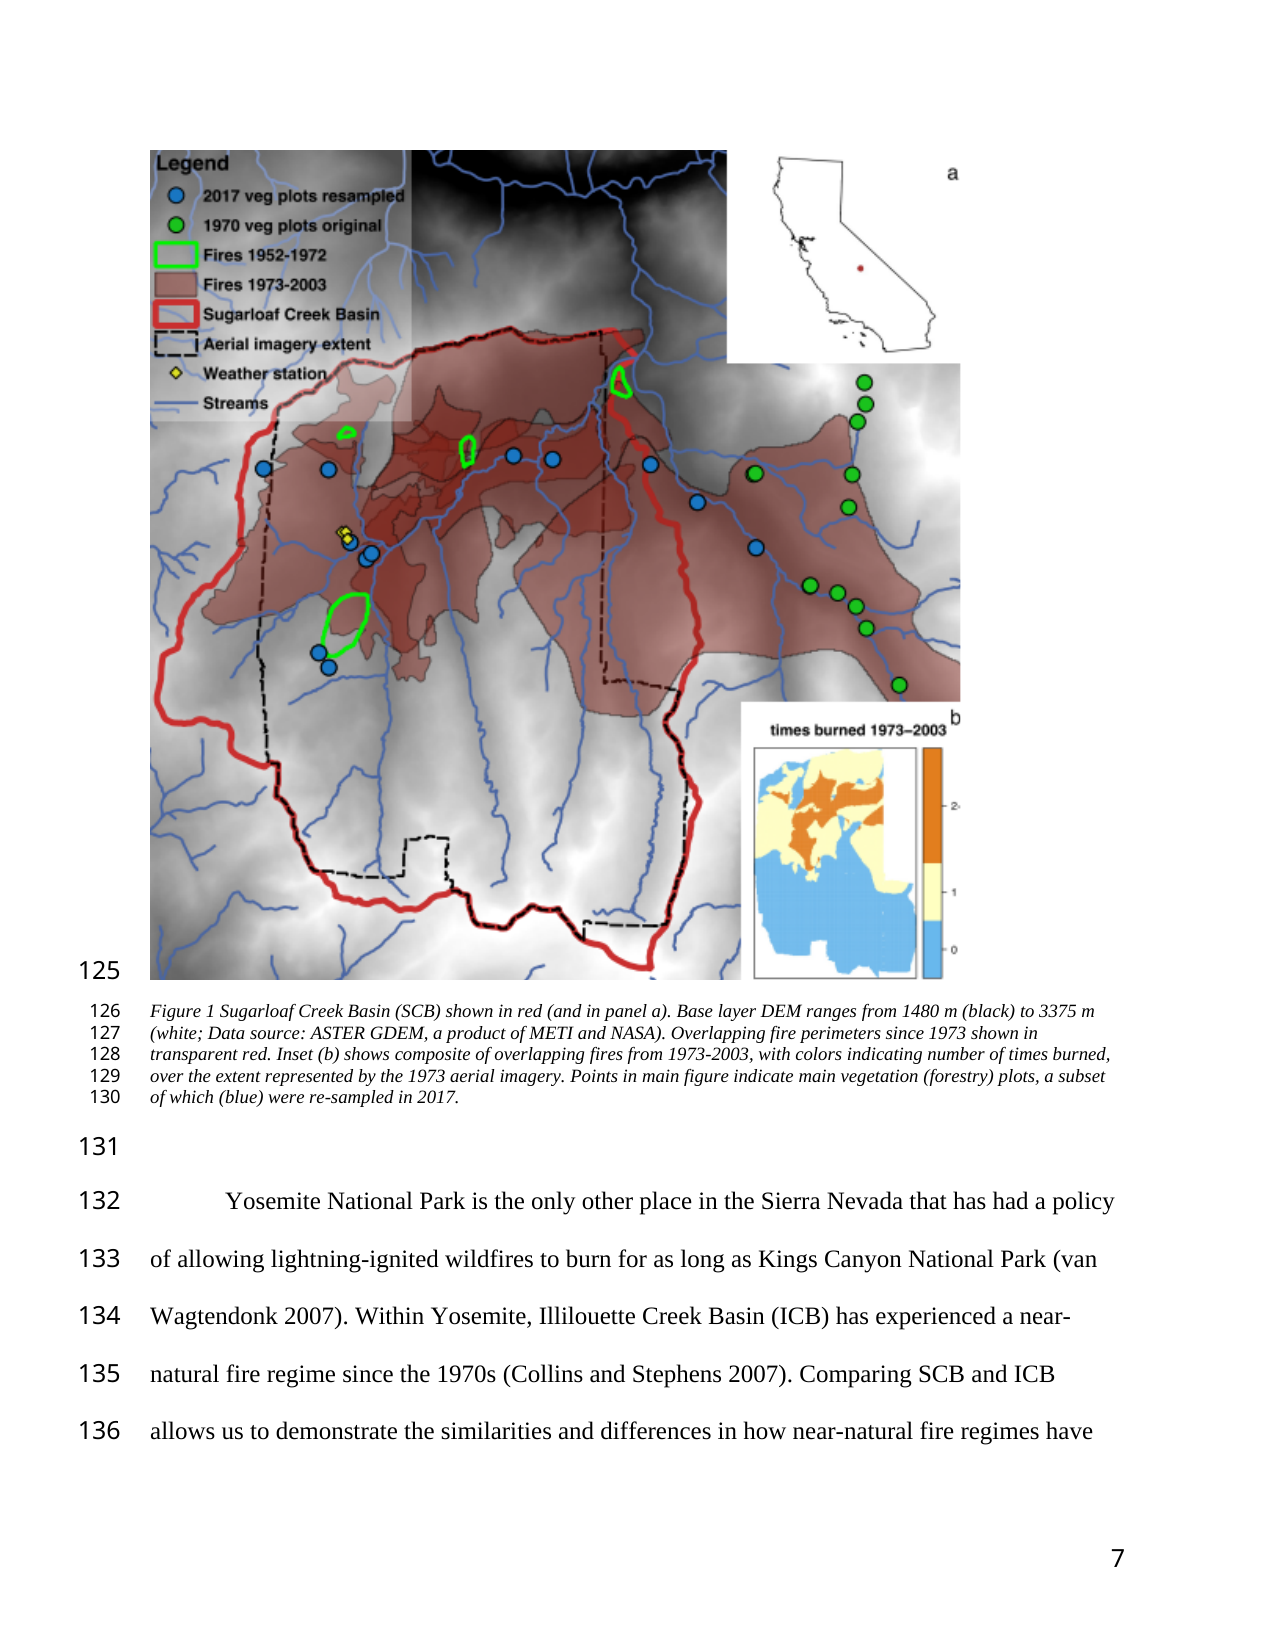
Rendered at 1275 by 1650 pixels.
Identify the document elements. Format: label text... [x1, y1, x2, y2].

text Figure 1 Sugarloaf Creek Basin (SCB) shown in red (and in panel a). Base layer DEM ranges from 1480 m (black) to 3375 m (white; Data source: ASTER GDEM, a product of METI and NASA). Overlapping fire perimeters since 1973 shown in transparent red. Inset (b) shows composite of overlapping fires from 1973-2003, with colors indicating number of times burned, over the extent represented by the 1973 aerial imagery. Points in main figure indicate main vegetation (forestry) plots, a subset of which (blue) were re-sampled in 2017. [150, 1000, 1125, 1108]
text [150, 1186, 1125, 1445]
